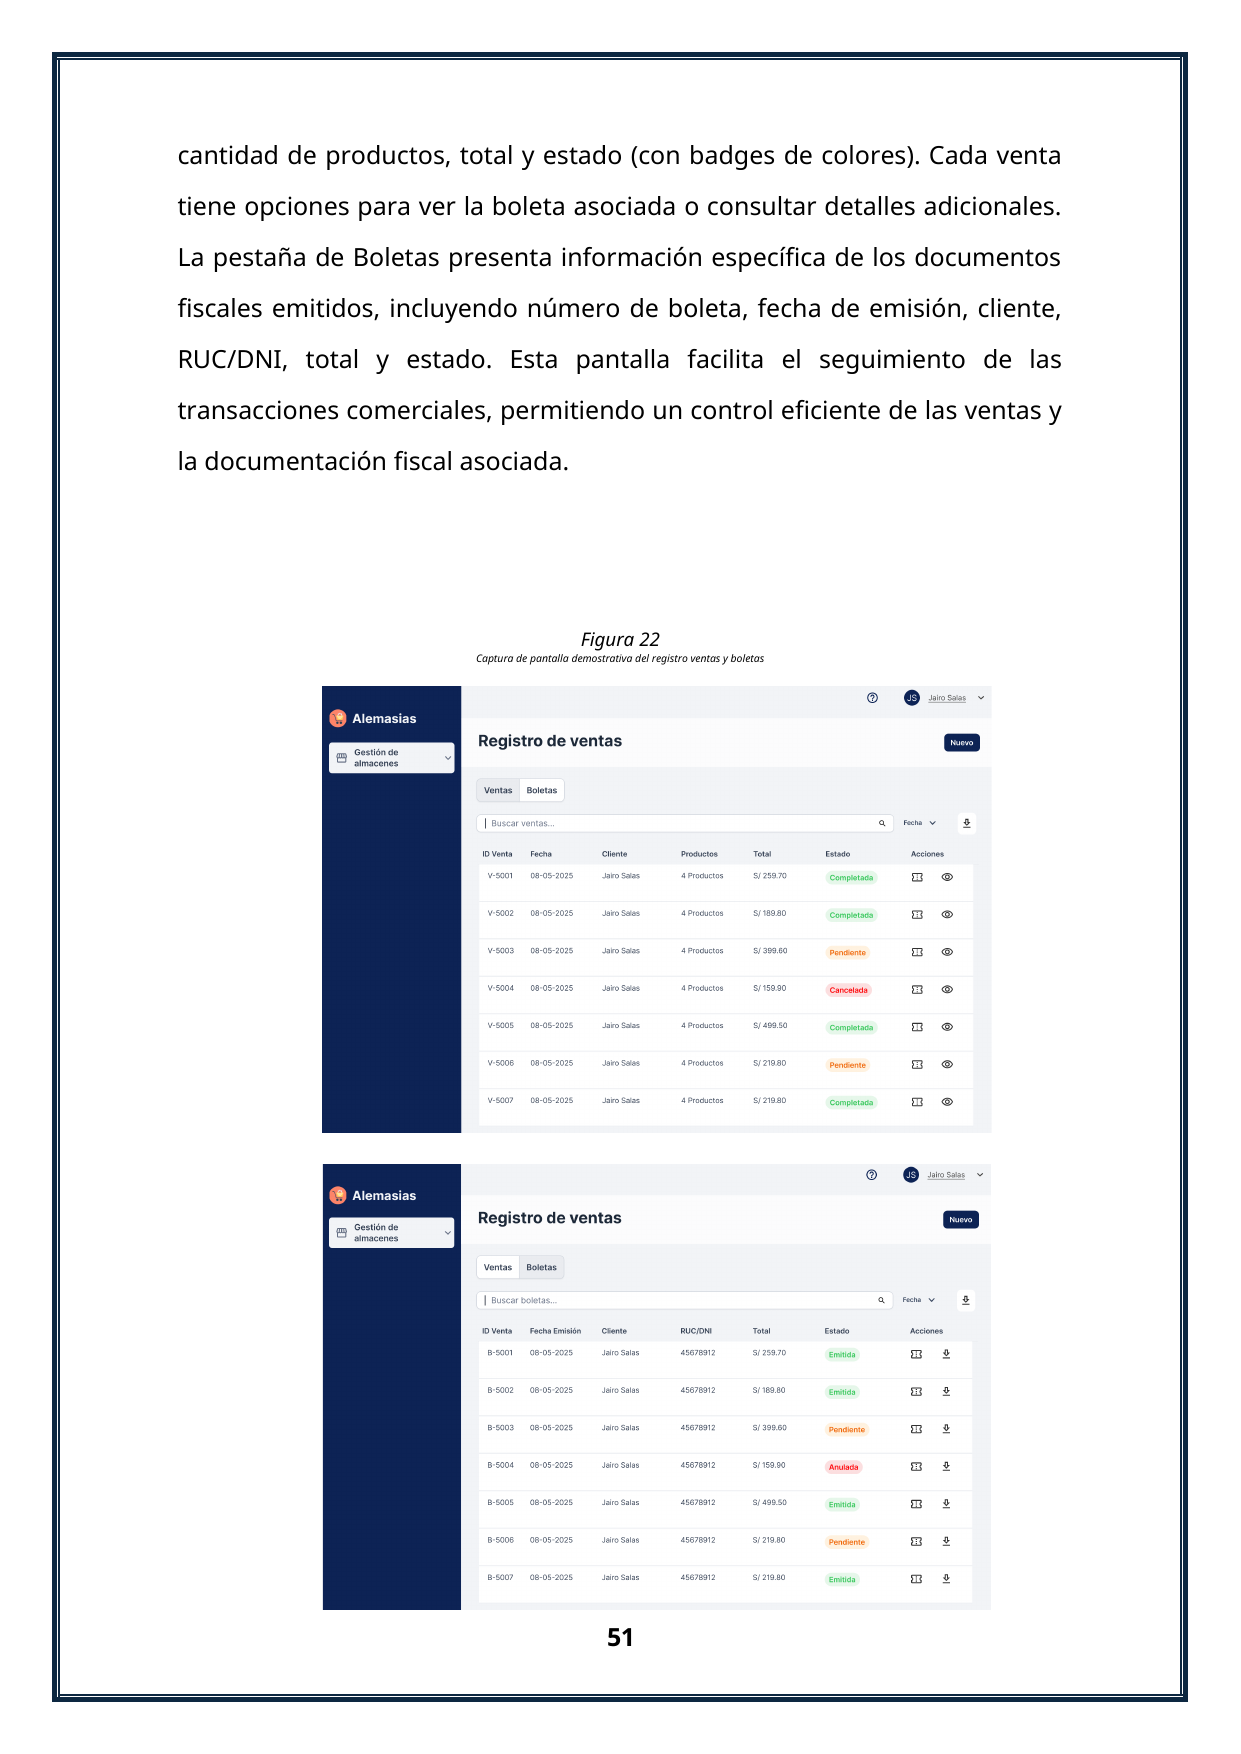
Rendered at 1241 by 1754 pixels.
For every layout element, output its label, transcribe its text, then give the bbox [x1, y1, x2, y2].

picture [322, 686, 992, 1133]
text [177, 137, 1063, 478]
picture [322, 1164, 991, 1610]
text Figura 22 Captura de pantalla demostrativa del registro ventas y boletas [74, 626, 1166, 666]
